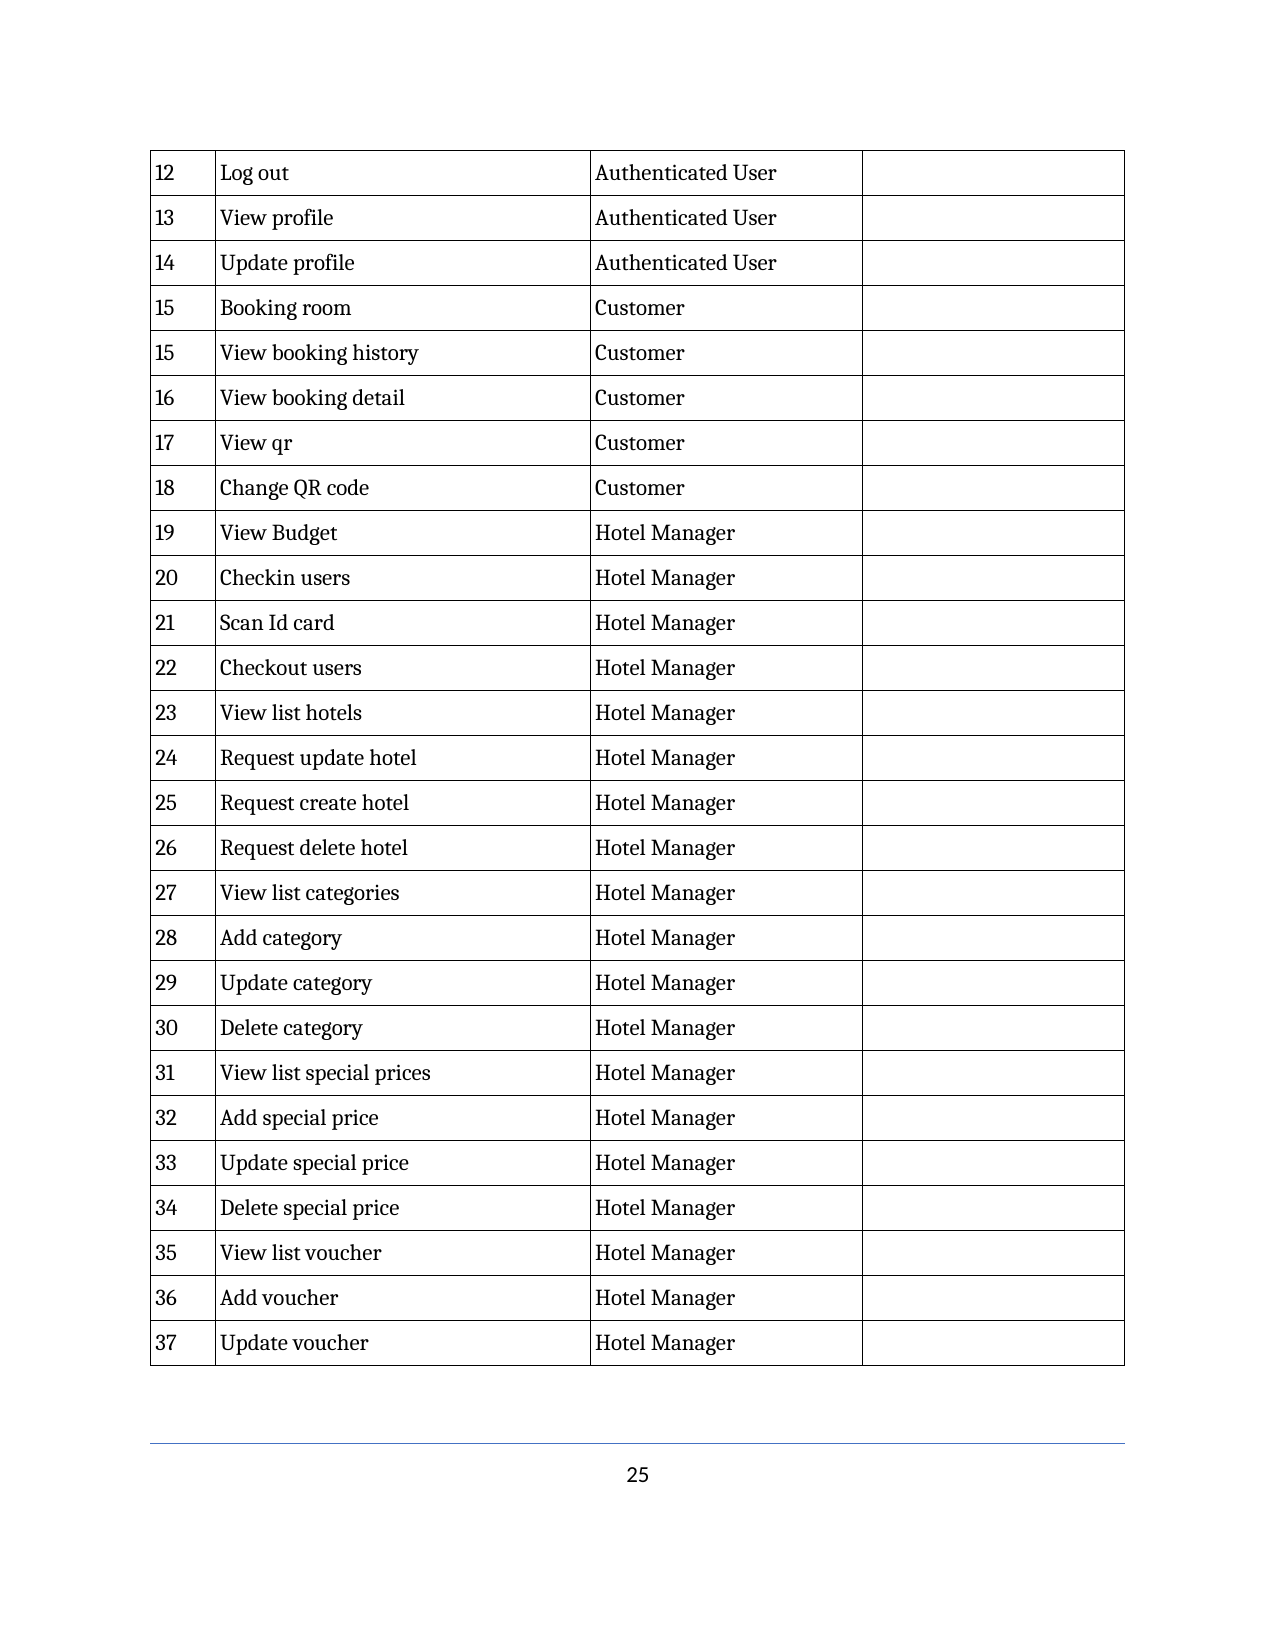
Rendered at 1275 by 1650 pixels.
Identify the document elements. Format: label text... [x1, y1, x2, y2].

table_cell Hotel Manager [591, 511, 862, 555]
table_cell [863, 781, 1124, 825]
table_cell 29 [151, 961, 215, 1005]
table_cell View Budget [216, 511, 590, 555]
table_cell Checkin users [216, 556, 590, 600]
table_cell Hotel Manager [591, 1051, 862, 1095]
table_cell 32 [151, 1096, 215, 1140]
table_cell Hotel Manager [591, 916, 862, 960]
table_cell Hotel Manager [591, 1321, 862, 1365]
table_cell Hotel Manager [591, 691, 862, 735]
table_cell Scan Id card [216, 601, 590, 645]
table_cell View list special prices [216, 1051, 590, 1095]
table_cell 20 [151, 556, 215, 600]
table_cell [863, 466, 1124, 510]
table_cell View qr [216, 421, 590, 465]
table_cell Request update hotel [216, 736, 590, 780]
table_cell [863, 1321, 1124, 1365]
table_cell Hotel Manager [591, 871, 862, 915]
table_cell Customer [591, 421, 862, 465]
table_cell 25 [151, 781, 215, 825]
table_cell [863, 556, 1124, 600]
table_cell Hotel Manager [591, 1231, 862, 1275]
table_cell [863, 241, 1124, 285]
table_cell [863, 826, 1124, 870]
table_cell [863, 961, 1124, 1005]
table_cell [863, 871, 1124, 915]
table_cell 37 [151, 1321, 215, 1365]
table_cell 14 [151, 241, 215, 285]
table_cell 19 [151, 511, 215, 555]
table_cell 35 [151, 1231, 215, 1275]
table_cell [863, 196, 1124, 240]
table_cell 33 [151, 1141, 215, 1185]
table_cell View list hotels [216, 691, 590, 735]
table_cell View profile [216, 196, 590, 240]
table_cell Hotel Manager [591, 826, 862, 870]
table_cell Hotel Manager [591, 601, 862, 645]
table_cell Authenticated User [591, 196, 862, 240]
table_cell [863, 376, 1124, 420]
table_cell Hotel Manager [591, 1186, 862, 1230]
table_cell 22 [151, 646, 215, 690]
table_cell 27 [151, 871, 215, 915]
table_cell View booking history [216, 331, 590, 375]
table_cell [863, 1006, 1124, 1050]
table_cell Update special price [216, 1141, 590, 1185]
table_cell 23 [151, 691, 215, 735]
table_cell View booking detail [216, 376, 590, 420]
table_cell [863, 1231, 1124, 1275]
table_cell 24 [151, 736, 215, 780]
table_cell 17 [151, 421, 215, 465]
table_cell Request delete hotel [216, 826, 590, 870]
table_cell Booking room [216, 286, 590, 330]
table_cell Hotel Manager [591, 781, 862, 825]
table_cell Delete special price [216, 1186, 590, 1230]
table_cell Update profile [216, 241, 590, 285]
table_cell Add voucher [216, 1276, 590, 1320]
table_cell Checkout users [216, 646, 590, 690]
table_cell 15 [151, 331, 215, 375]
table_cell Customer [591, 286, 862, 330]
table_cell [863, 331, 1124, 375]
table_cell [863, 421, 1124, 465]
table_cell Delete category [216, 1006, 590, 1050]
table_cell 31 [151, 1051, 215, 1095]
table_cell Hotel Manager [591, 1141, 862, 1185]
table_cell [863, 691, 1124, 735]
table_cell Change QR code [216, 466, 590, 510]
table_cell Customer [591, 331, 862, 375]
table_cell Hotel Manager [591, 1276, 862, 1320]
table_cell [863, 286, 1124, 330]
table_cell [863, 1141, 1124, 1185]
table_cell Request create hotel [216, 781, 590, 825]
table_cell Add special price [216, 1096, 590, 1140]
table_cell Log out [216, 151, 590, 195]
table_cell 18 [151, 466, 215, 510]
table_cell [863, 1051, 1124, 1095]
table_cell 34 [151, 1186, 215, 1230]
table_cell View list categories [216, 871, 590, 915]
table_cell Hotel Manager [591, 1096, 862, 1140]
table_cell [863, 601, 1124, 645]
table_cell 28 [151, 916, 215, 960]
table_cell Authenticated User [591, 151, 862, 195]
table_cell 30 [151, 1006, 215, 1050]
table_cell Authenticated User [591, 241, 862, 285]
table_cell 13 [151, 196, 215, 240]
table_cell Customer [591, 466, 862, 510]
table_cell [863, 1186, 1124, 1230]
table_cell Add category [216, 916, 590, 960]
table_cell [863, 1276, 1124, 1320]
table_cell Hotel Manager [591, 646, 862, 690]
table_cell Hotel Manager [591, 736, 862, 780]
table_cell View list voucher [216, 1231, 590, 1275]
table_cell Update voucher [216, 1321, 590, 1365]
table_cell 16 [151, 376, 215, 420]
table_cell [863, 916, 1124, 960]
table_cell 36 [151, 1276, 215, 1320]
table_cell [863, 646, 1124, 690]
table_cell Hotel Manager [591, 1006, 862, 1050]
table_cell [863, 511, 1124, 555]
table_cell [863, 736, 1124, 780]
table_cell 26 [151, 826, 215, 870]
table_cell [863, 1096, 1124, 1140]
table_cell Update category [216, 961, 590, 1005]
table_cell Hotel Manager [591, 961, 862, 1005]
table_cell Hotel Manager [591, 556, 862, 600]
table_cell 12 [151, 151, 215, 195]
table_cell Customer [591, 376, 862, 420]
table_cell 15 [151, 286, 215, 330]
table_cell [863, 151, 1124, 195]
table_cell 21 [151, 601, 215, 645]
